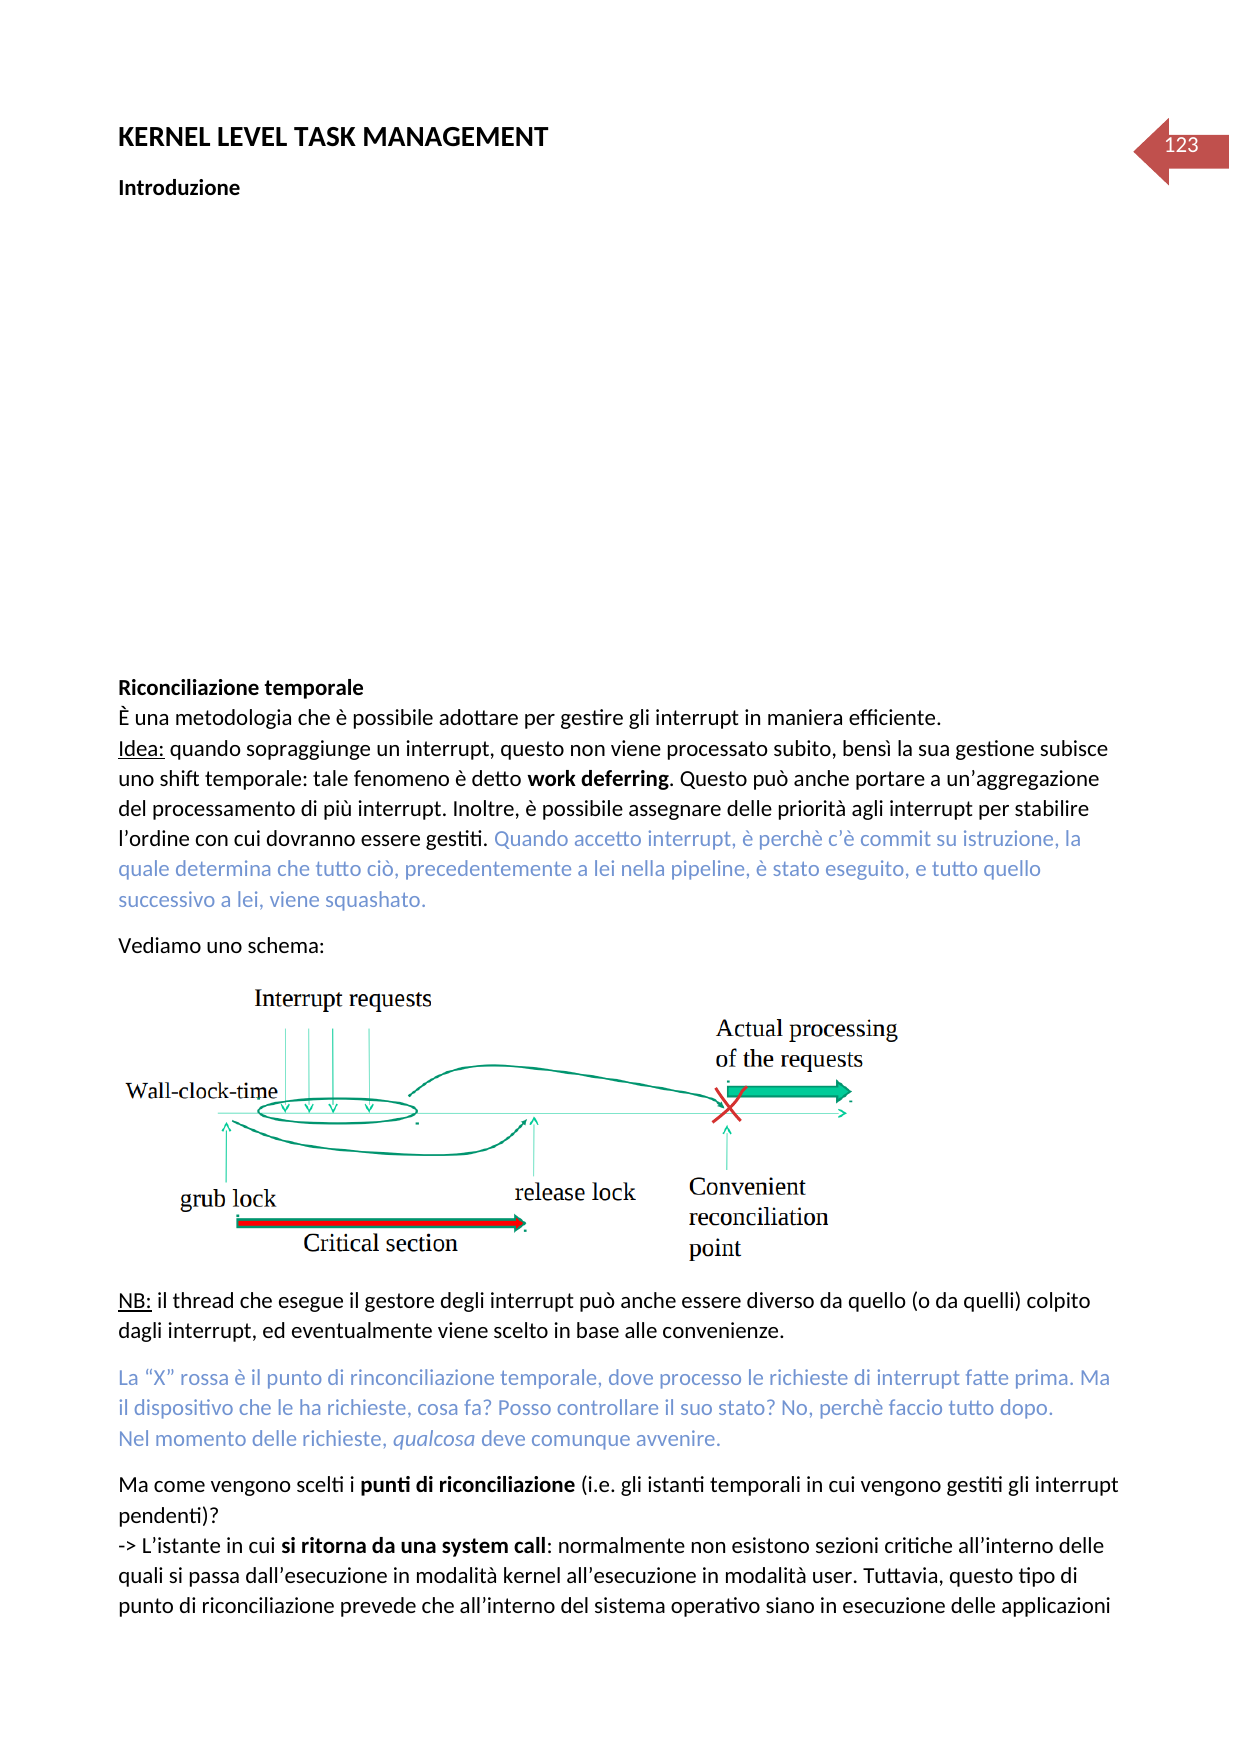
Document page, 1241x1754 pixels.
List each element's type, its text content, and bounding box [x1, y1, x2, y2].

text Vediamo uno schema: [118, 932, 1122, 959]
text KERNEL LEVEL TASK MANAGEMENT [118, 118, 1122, 154]
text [118, 1471, 1122, 1619]
text Riconciliazione temporale È una metodologia che è possibile adottare per gestire gli interrupt in maniera efficiente. Idea: quando sopraggiunge un interrupt, questo non viene processato subito, bensì la sua gestione subisce uno shift temporale: tale fenomeno è detto work deferring. Questo può anche portare a un’aggregazione del processamento di più interrupt. Inoltre, è possibile assegnare delle priorità agli interrupt per stabilire l’ordine con cui dovranno essere gestiti. Quando accetto interrupt, è perchè c’è commit su istruzione, la quale determina che tutto ciò, precedentemente a lei nella pipeline, è stato eseguito, e tutto quello successivo a lei, viene squashato. [118, 643, 1122, 913]
text NB: il thread che esegue il gestore degli interrupt può anche essere diverso da quello (o da quelli) colpito dagli interrupt, ed eventualmente viene scelto in base alle convenienze. [118, 1286, 1122, 1344]
picture [118, 978, 911, 1268]
text La “X” rossa è il punto di rinconciliazione temporale, dove processo le richieste di interrupt fatte prima. Ma il dispositivo che le ha richieste, cosa fa? Posso controllare il suo stato? No, perchè faccio tutto dopo. Nel momento delle richieste, qualcosa deve comunque avvenire. [118, 1363, 1122, 1452]
text Introduzione Un task non è altro che una traccia di esecuzione e può essere di tre tipologie: - Thread in esecuzione in modalità user. - Thread in esecuzione in modalità kernel. - Thread che sta eseguendo il gestore di un interrupt. Quest’ultimo tipo di task è caratterizzato dal non-determinismo: di fatto, un thread (sia esso in esecuzione in modalità user, sia esso in esecuzione in modalità kernel) può essere colpito da un interrupt in qualunque istante della sua esecuzione, per cui, in linea di principio, potrebbe switchare verso l’esecuzione del gestore di un interrupt (interrompendo così momentaneamente le vecchie attività) in un qualunque momento che non è predicibile. Questo ha un impatto sulle performance del sistema. Facciamo un esempio: supponiamo che due thread A, B debbano accedere a una stessa risorsa condivisa, e supponiamo che A entri in sezione critica (e.g. acquisendo uno splinlock) prima di B. Se A viene colpito da un interrupt e passa ad eseguire l’handler mentre si trova ancora in sezione critica, le attività di B verranno ritardate per effetto dell’allungamento della sezione critica di A. [118, 173, 1122, 624]
